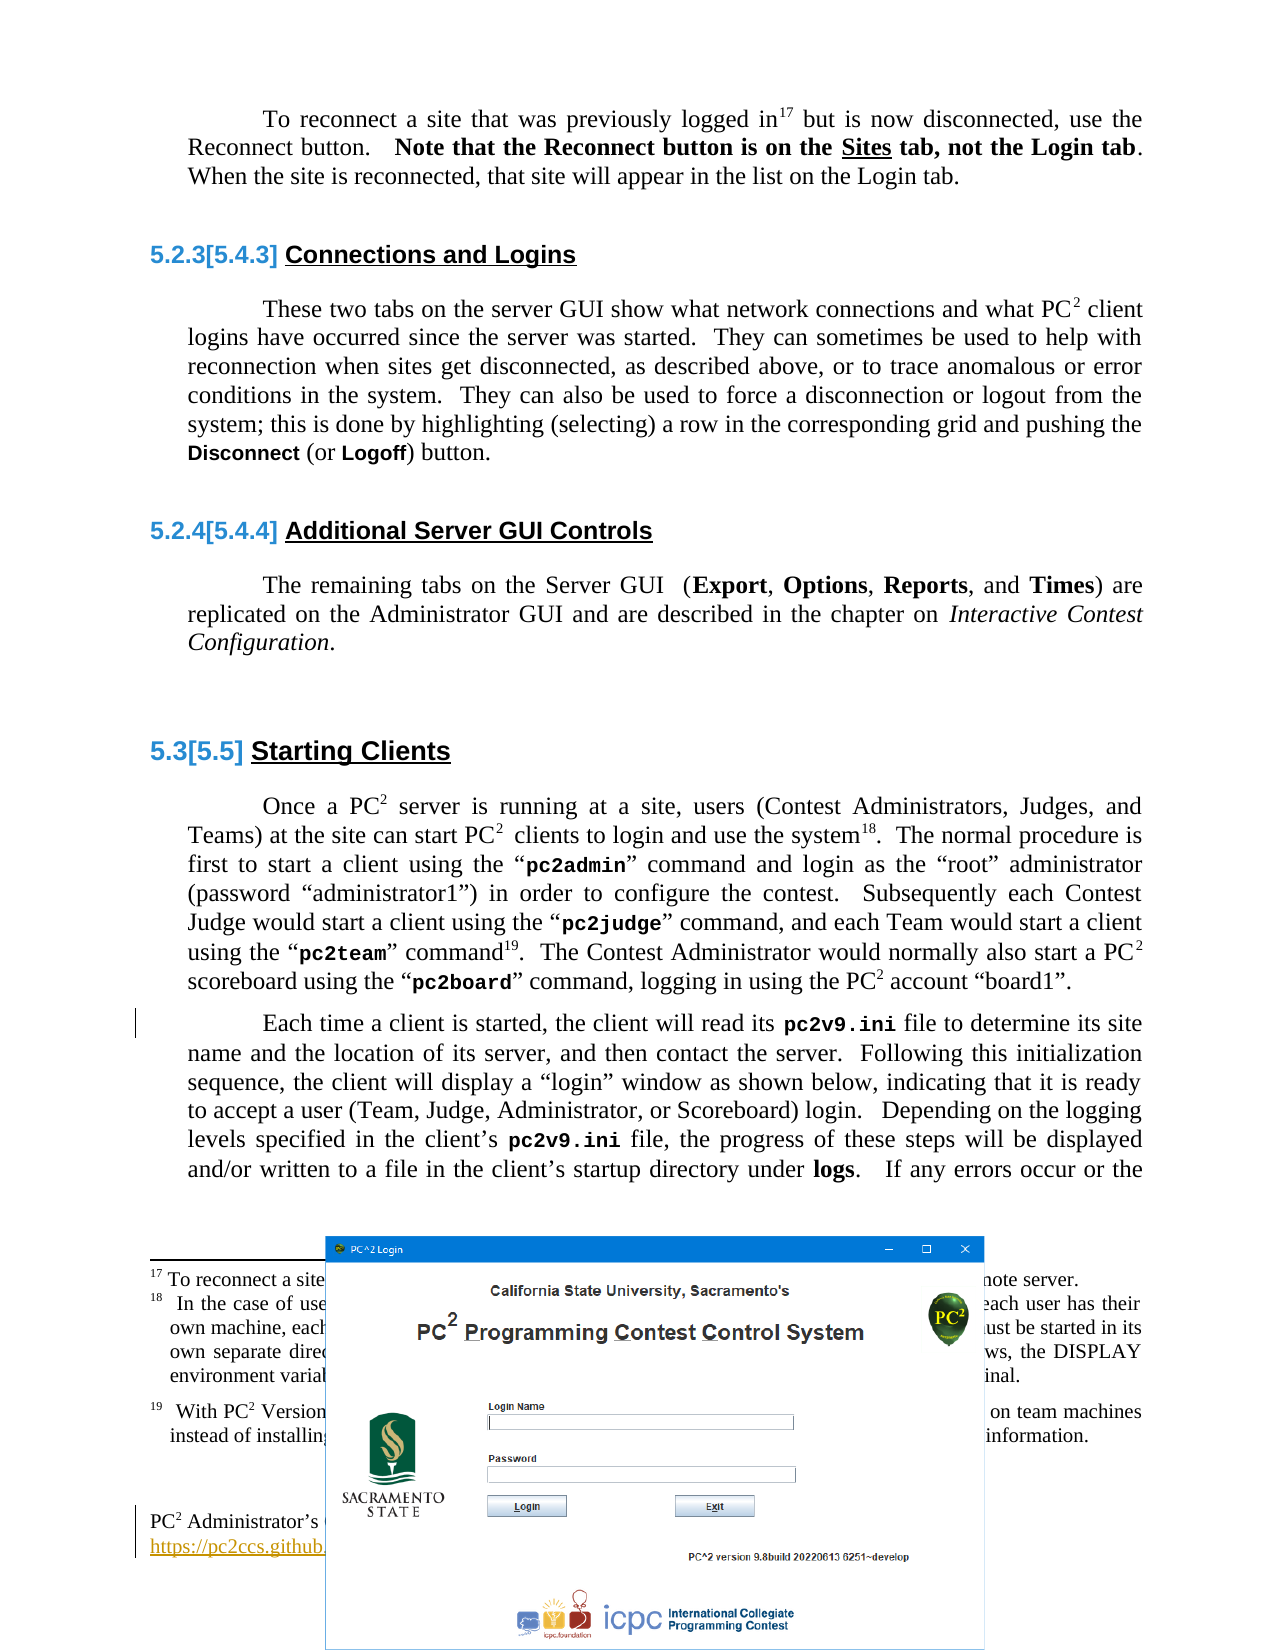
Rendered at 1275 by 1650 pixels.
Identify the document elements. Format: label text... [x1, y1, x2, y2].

subtitle Connections and Logins [150, 240, 1143, 269]
text Once a PC2 server is running at a site, users (Contest Administrators, Judges, and Teams) at the site can start PC2 clients to login and use the system. The normal procedure is first to start a client using the “pc2admin” command and login as the “root” administrator (password “administrator1”) in order to configure the contest. Subsequently each Contest Judge would start a client using the “pc2judge” command, and each Team would start a client using the “pc2team” command. The Contest Administrator would normally also start a PC2 scoreboard using the “pc2board” command, logging in using the PC2 account “board1”. [187, 791, 1143, 996]
text These two tabs on the server GUI show what network connections and what PC2 client logins have occurred since the server was started. They can sometimes be used to help with reconnection when sites get disconnected, as described above, or to trace anomalous or error conditions in the system. They can also be used to force a disconnection or logout from the system; this is done by highlighting (selecting) a row in the corresponding grid and pushing the Disconnect (or Logoff) button. [187, 294, 1143, 466]
text To reconnect a site that was previously logged in but is now disconnected, use the Reconnect button. Note that the Reconnect button is on the Sites tab, not the Login tab. When the site is reconnected, that site will appear in the list on the Login tab. [187, 104, 1143, 190]
text The remaining tabs on the Server GUI (Export, Options, Reports, and Times) are replicated on the Administrator GUI and are described in the chapter on Interactive Contest Configuration. [187, 570, 1143, 656]
picture [325, 1236, 985, 1650]
subtitle Starting Clients [150, 735, 1143, 766]
subtitle Additional Server GUI Controls [150, 516, 1143, 545]
